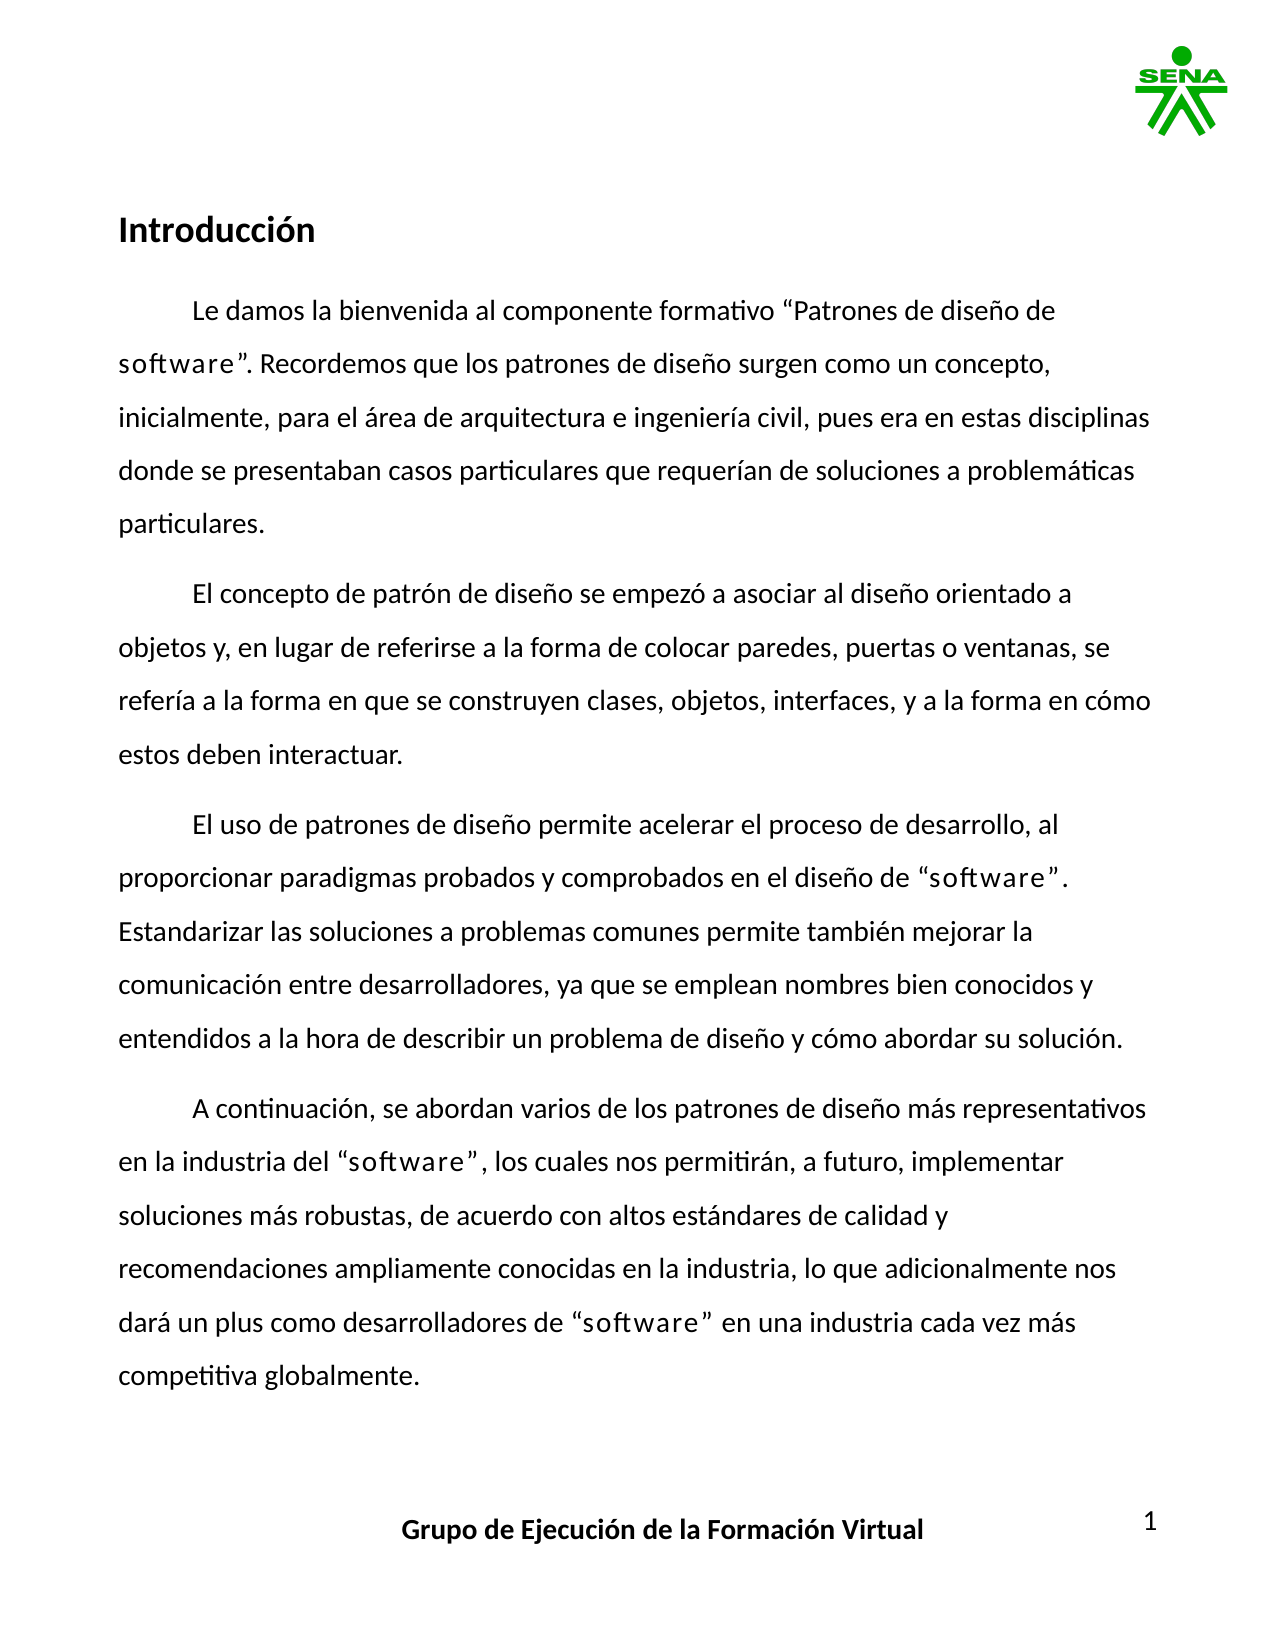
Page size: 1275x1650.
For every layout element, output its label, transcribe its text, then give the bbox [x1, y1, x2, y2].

text El uso de patrones de diseño permite acelerar el proceso de desarrollo, al proporcionar paradigmas probados y comprobados en el diseño de “software”. Estandarizar las soluciones a problemas comunes permite también mejorar la comunicación entre desarrolladores, ya que se emplean nombres bien conocidos y entendidos a la hora de describir un problema de diseño y cómo abordar su solución. [118, 806, 1157, 1055]
text El concepto de patrón de diseño se empezó a asociar al diseño orientado a objetos y, en lugar de referirse a la forma de colocar paredes, puertas o ventanas, se refería a la forma en que se construyen clases, objetos, interfaces, y a la forma en cómo estos deben interactuar. [118, 576, 1157, 772]
text A continuación, se abordan varios de los patrones de diseño más representativos en la industria del “software”, los cuales nos permitirán, a futuro, implementar soluciones más robustas, de acuerdo con altos estándares de calidad y recomendaciones ampliamente conocidas en la industria, lo que adicionalmente nos dará un plus como desarrolladores de “software” en una industria cada vez más competitiva globalmente. [118, 1090, 1157, 1393]
text Introducción [118, 206, 1157, 252]
text Le damos la bienvenida al componente formativo “Patrones de diseño de software”. Recordemos que los patrones de diseño surgen como un concepto, inicialmente, para el área de arquitectura e ingeniería civil, pues era en estas disciplinas donde se presentaban casos particulares que requerían de soluciones a problemáticas particulares. [118, 292, 1157, 541]
picture [1135, 46, 1228, 136]
